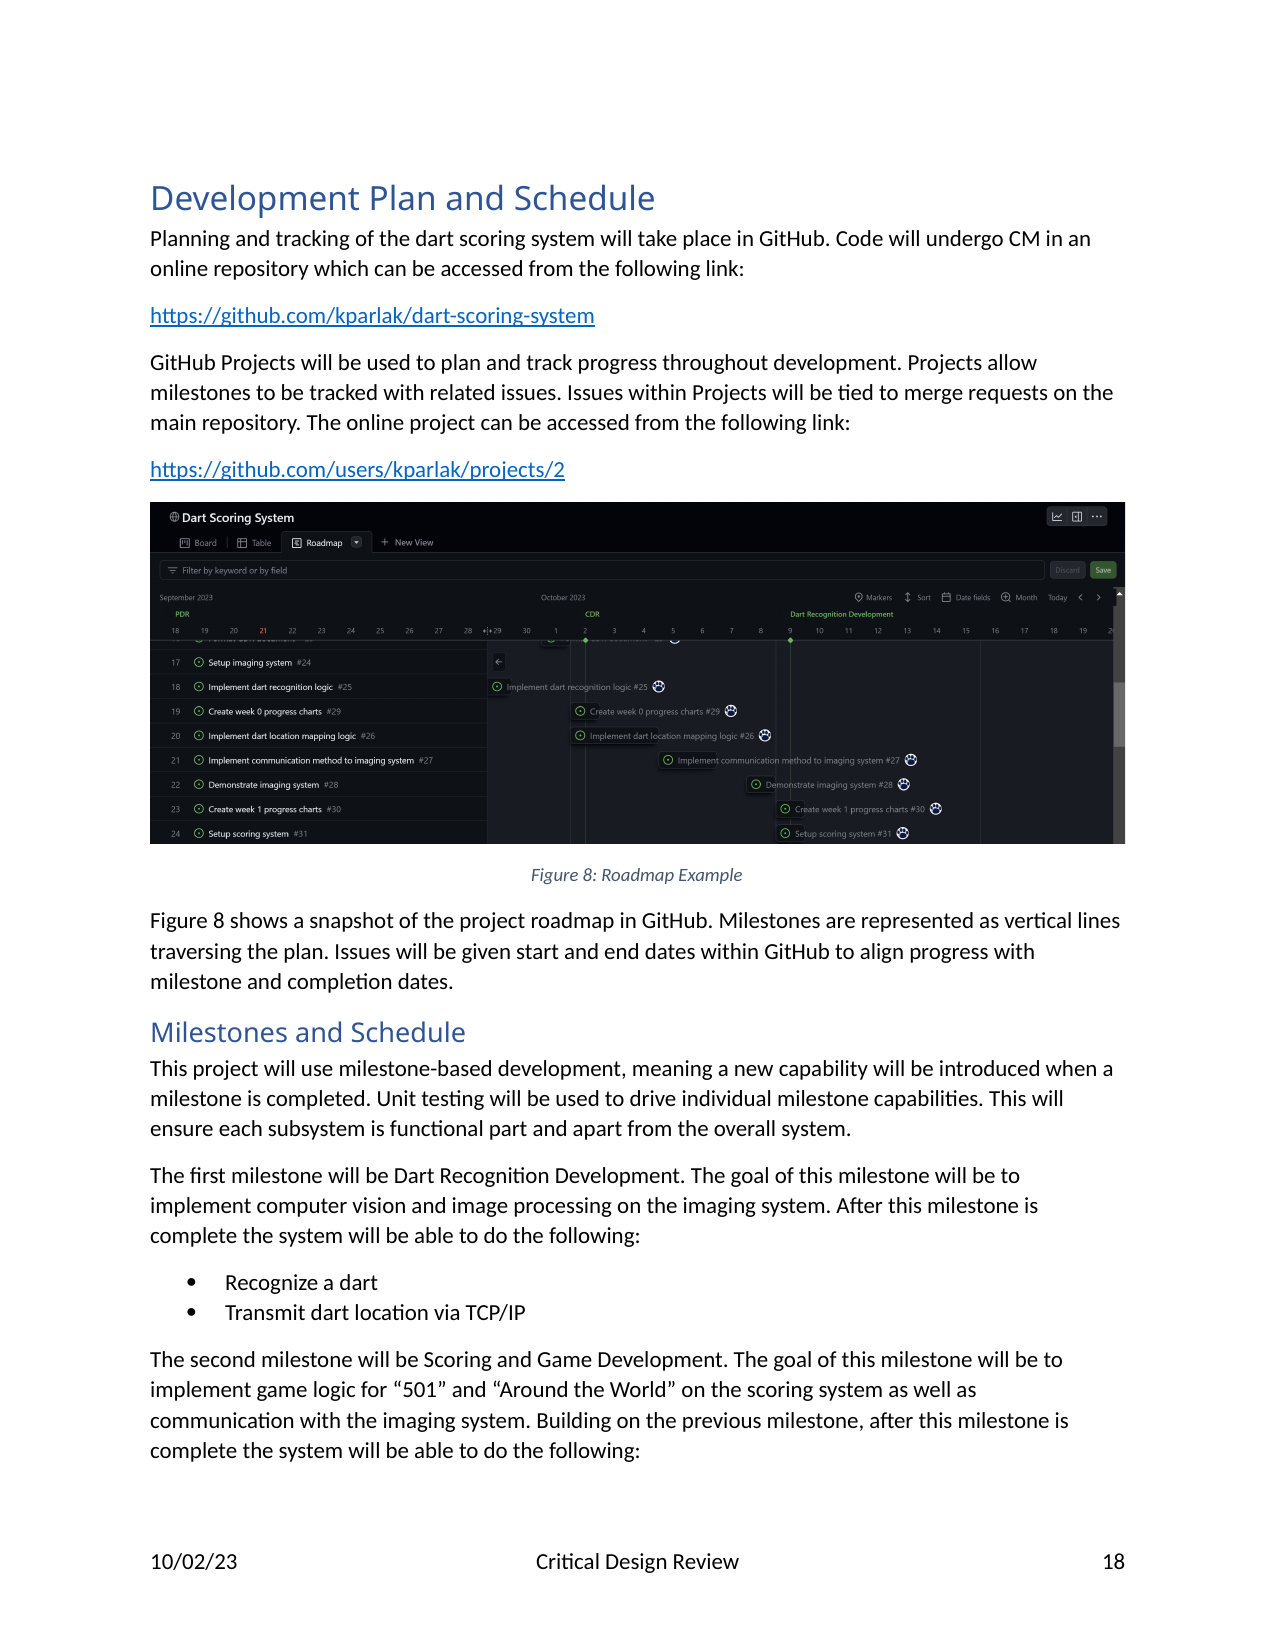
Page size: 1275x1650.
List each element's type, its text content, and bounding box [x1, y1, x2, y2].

text https://github.com/users/kparlak/projects/2 [150, 455, 1125, 483]
text Figure 6 shows a snapshot of the project roadmap in GitHub. Milestones are represented as vertical lines traversing the plan. Issues will be given start and end dates within GitHub to align progress with milestone and completion dates. [150, 907, 1125, 995]
subtitle Development Plan and Schedule [150, 175, 1125, 220]
text GitHub Projects will be used to plan and track progress throughout development. Projects allow milestones to be tracked with related issues. Issues within Projects will be tied to merge requests on the main repository. The online project can be accessed from the following link: [150, 348, 1125, 436]
list Transmit dart location via TCP/IP [187, 1298, 1125, 1327]
text https://github.com/kparlak/dart-scoring-system [150, 301, 1125, 329]
text This project will use milestone-based development, meaning a new capability will be introduced when a milestone is completed. Unit testing will be used to drive individual milestone capabilities. This will ensure each subsystem is functional part and apart from the overall system. [150, 1054, 1125, 1142]
list Recognize a dart [187, 1268, 1125, 1296]
picture [150, 502, 1125, 844]
subtitle Milestones and Schedule [150, 1014, 1125, 1051]
text The first milestone will be Dart Recognition Development. The goal of this milestone will be to implement computer vision and image processing on the imaging system. After this milestone is complete the system will be able to do the following: [150, 1161, 1125, 1249]
text The second milestone will be Scoring and Game Development. The goal of this milestone will be to implement game logic for “501” and “Around the World” on the scoring system as well as communication with the imaging system. Building on the previous milestone, after this milestone is complete the system will be able to do the following: [150, 1345, 1125, 1464]
text Planning and tracking of the dart scoring system will take place in GitHub. Code will undergo CM in an online repository which can be accessed from the following link: [150, 224, 1125, 282]
